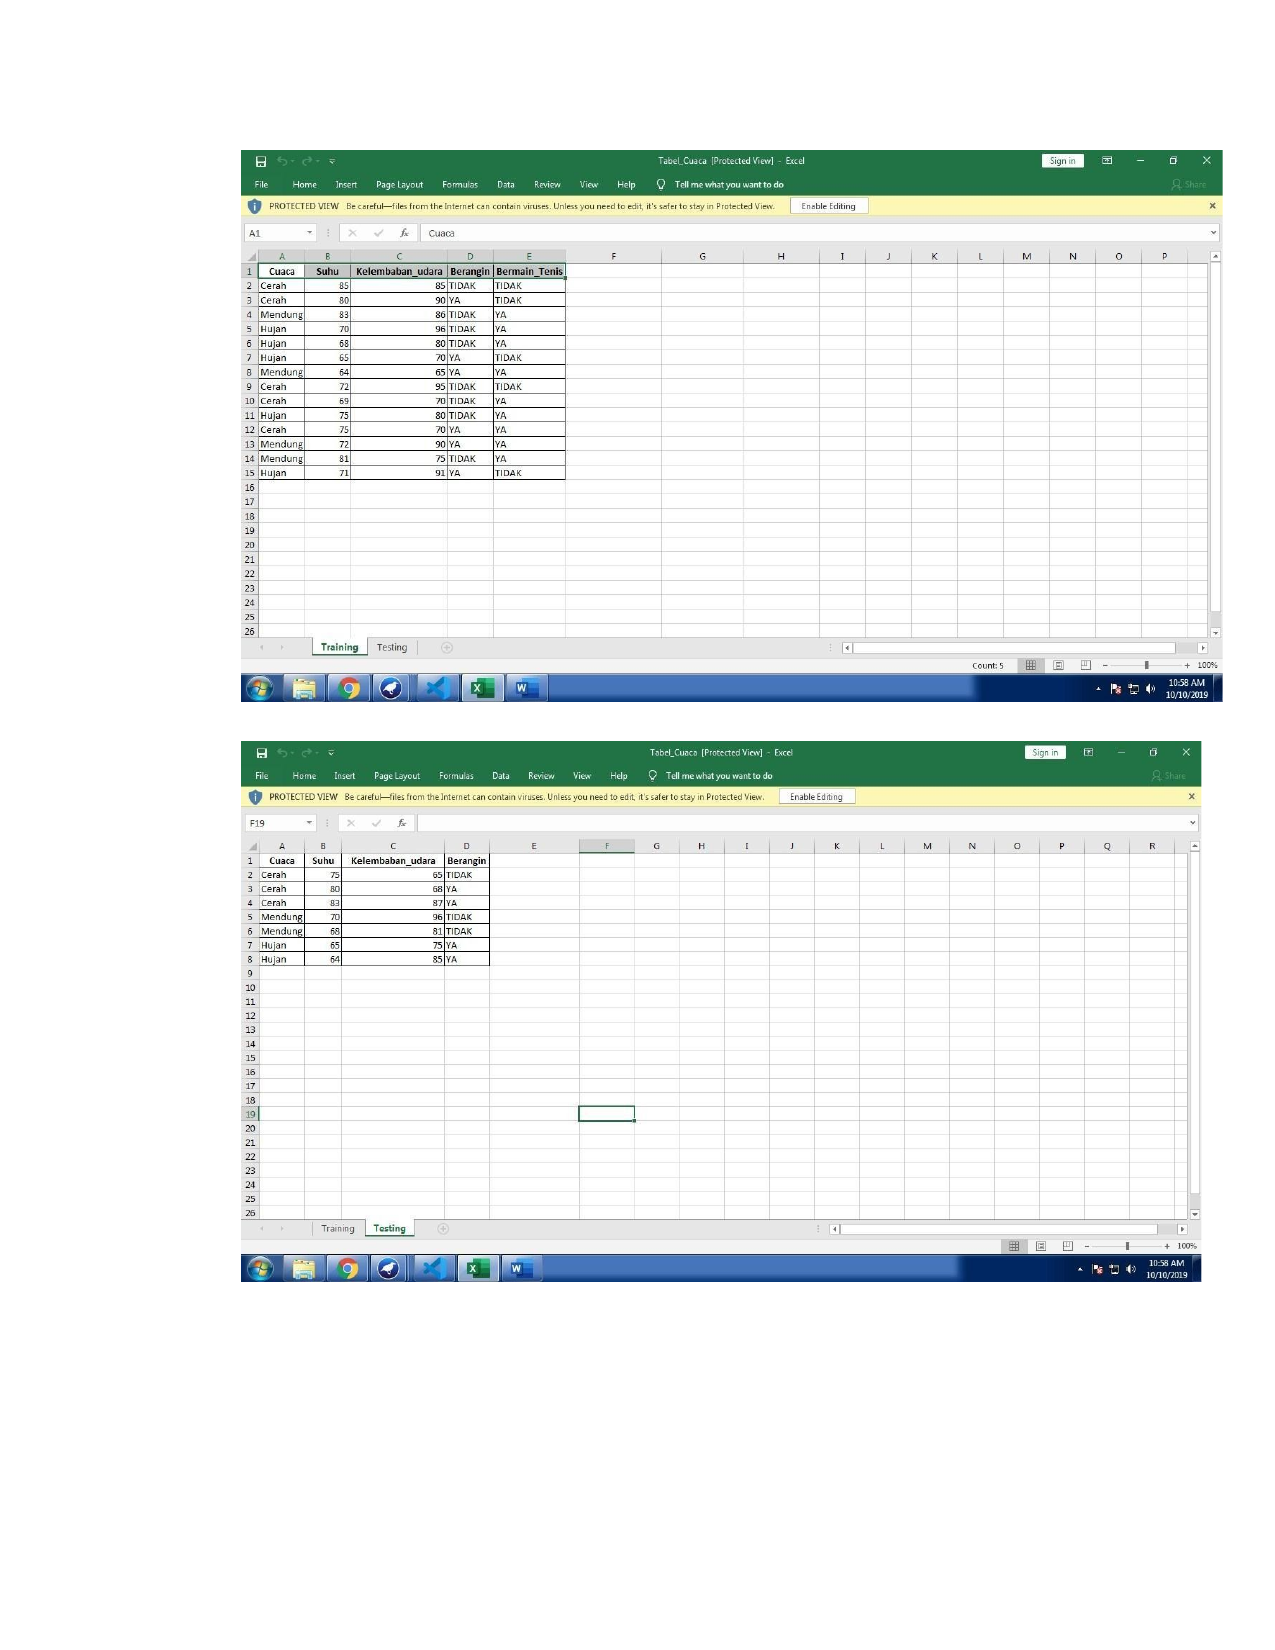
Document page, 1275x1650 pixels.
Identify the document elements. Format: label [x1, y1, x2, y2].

picture [241, 741, 1202, 1282]
picture [241, 150, 1223, 702]
